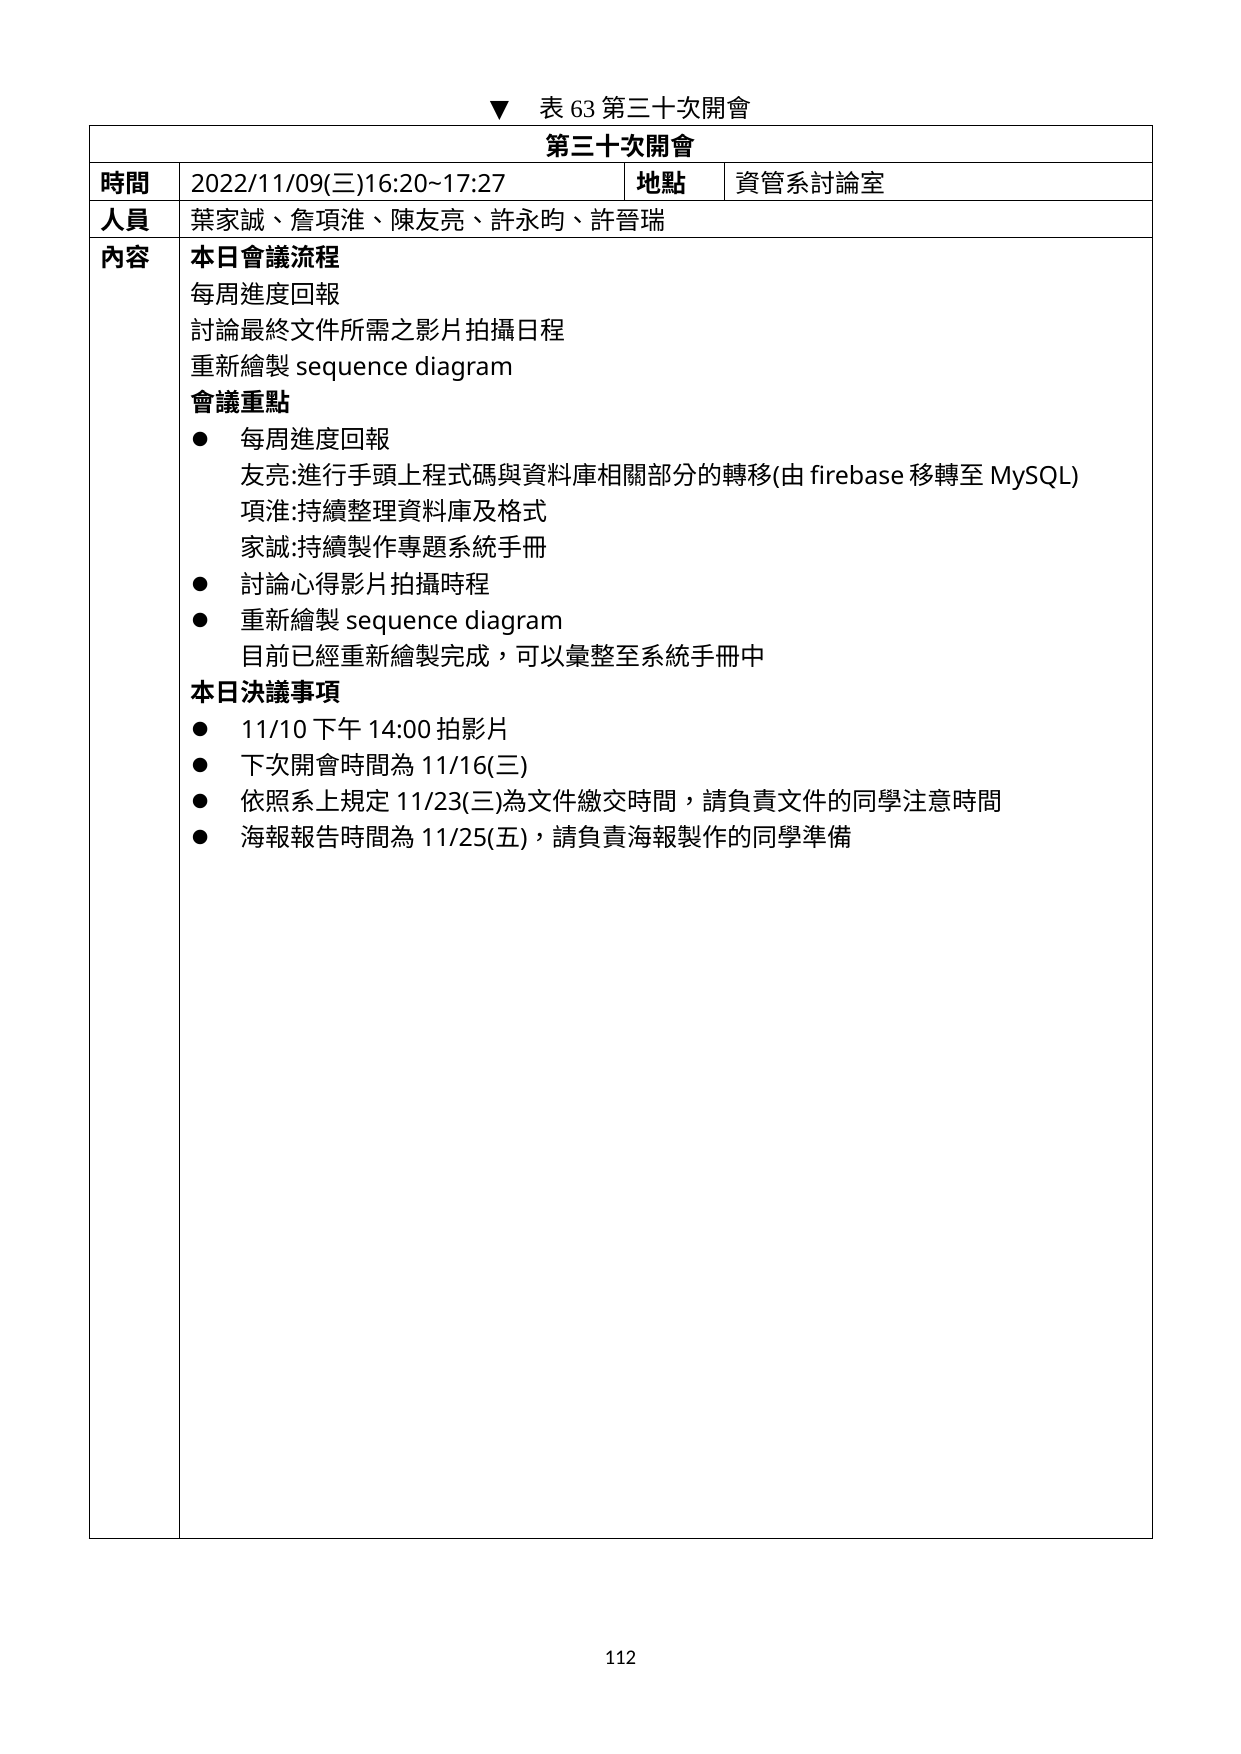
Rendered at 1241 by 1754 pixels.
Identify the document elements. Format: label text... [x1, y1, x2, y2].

table_cell 資管系討論室 [725, 163, 1152, 199]
table_cell 內容 [90, 238, 179, 1538]
table_cell 人員 [90, 201, 179, 237]
table_cell 本日會議流程 每周進度回報 討論最終文件所需之影片拍攝日程 重新繪製sequence diagram 會議重點 每周進度回報 友亮:進行手頭上程式碼與資料庫相關部分的轉移(由firebase移轉至MySQL) 項淮:持續整理資料庫及格式 家誠:持續製作專題系統手冊 討論心得影片拍攝時程 重新繪製sequence diagram 目前已經重新繪製完成，可以彙整至系統手冊中 本日決議事項 11/10下午14:00拍影片 下次開會時間為11/16(三) 依照系上規定11/23(三)為文件繳交時間，請負責文件的同學注意時間 海報報告時間為11/25(五)，請負責海報製作的同學準備 [180, 238, 1152, 1538]
table_header 第三十次開會 [90, 126, 1152, 162]
table_cell 2022/11/09(三)16:20~17:27 [180, 163, 624, 199]
table_cell 葉家誠、詹項淮、陳友亮、許永昀、許晉瑞 [180, 201, 1152, 237]
table_cell 地點 [625, 163, 724, 199]
table_cell 時間 [90, 163, 179, 199]
list 表 63 第三十次開會 [89, 89, 1152, 125]
